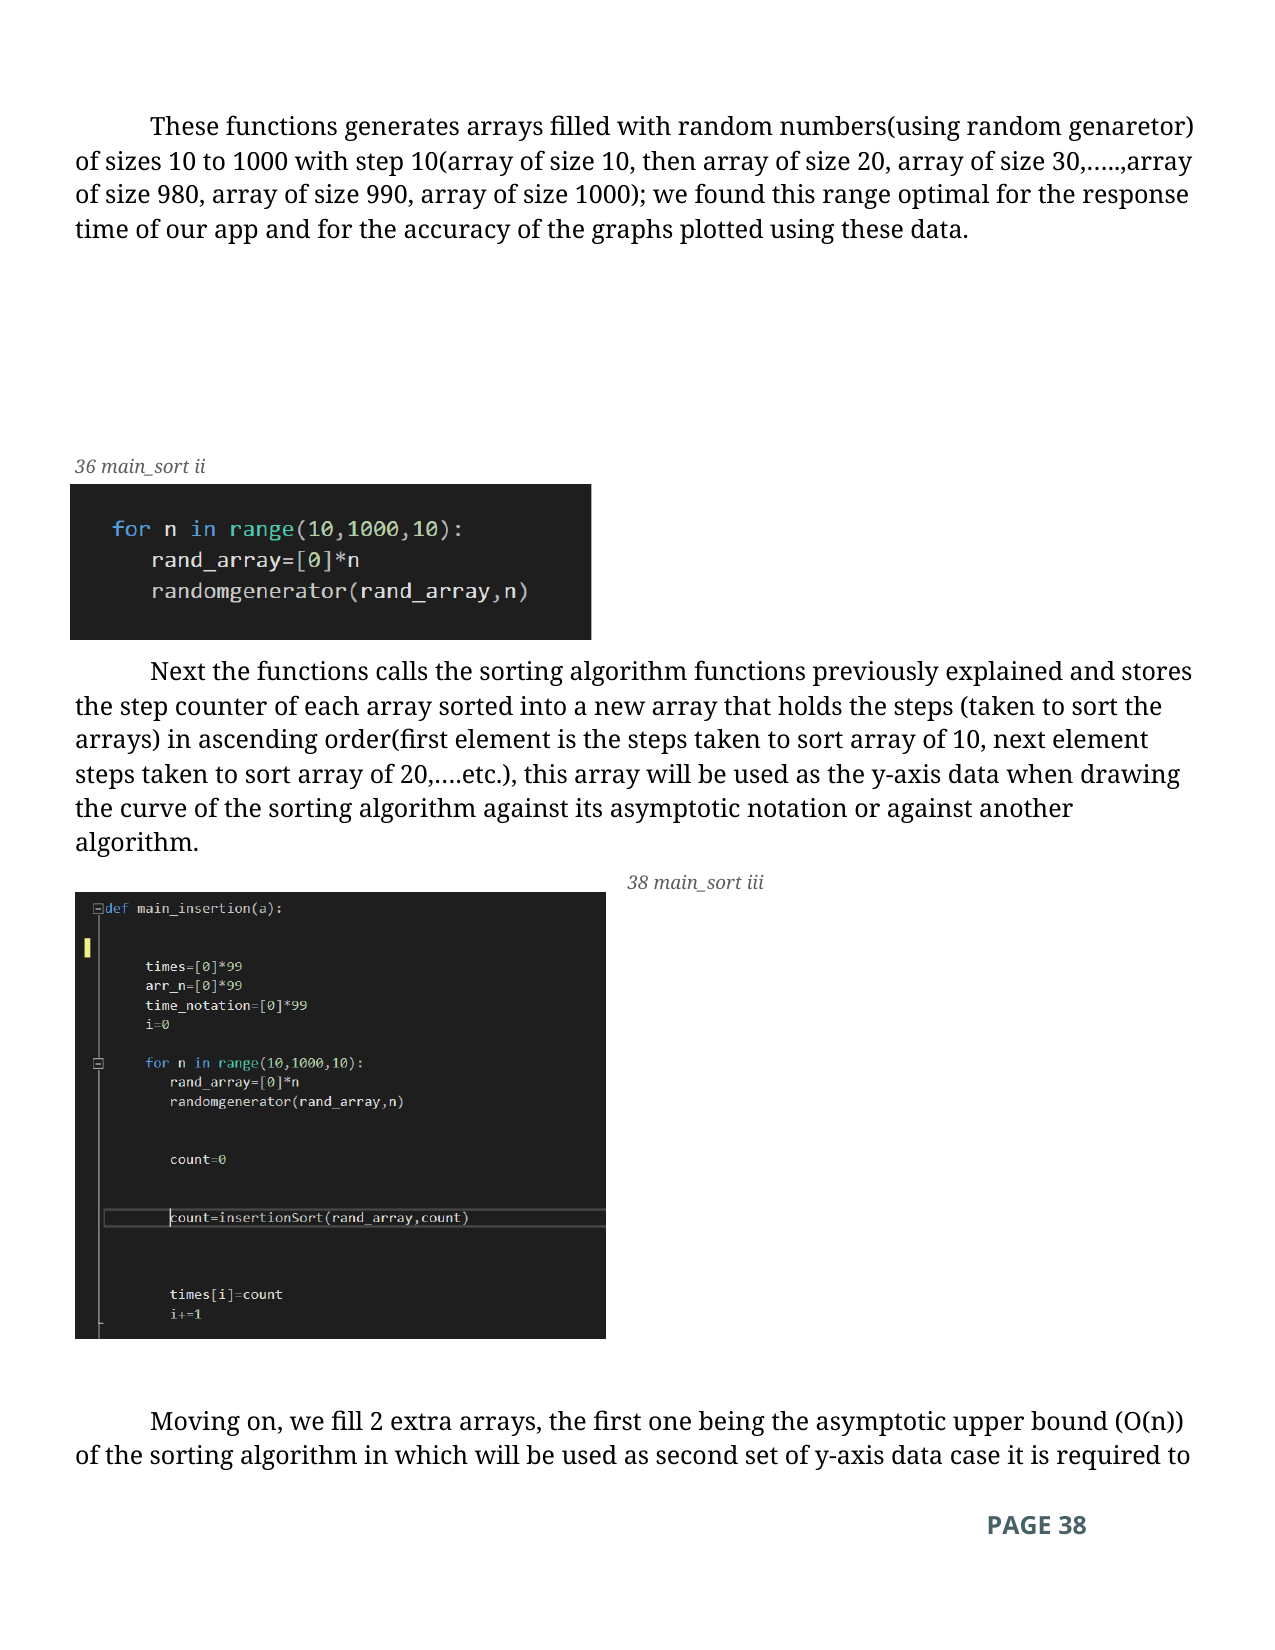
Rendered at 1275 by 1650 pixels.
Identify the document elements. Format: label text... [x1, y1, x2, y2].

text These functions generates arrays filled with random numbers(using random genaretor) of sizes 10 to 1000 with step 10(array of size 10, then array of size 20, array of size 30,…..,array of size 980, array of size 990, array of size 1000); we found this range optimal for the response time of our app and for the accuracy of the graphs plotted using these data. [75, 109, 1200, 245]
text Next the functions calls the sorting algorithm functions previously explained and stores the step counter of each array sorted into a new array that holds the steps (taken to sort the arrays) in ascending order(first element is the steps taken to sort array of 10, next element steps taken to sort array of 20,….etc.), this array will be used as the y-axis data when drawing the curve of the sorting algorithm against its asymptotic notation or against another algorithm. [75, 654, 1200, 858]
picture [75, 892, 606, 1339]
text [75, 1403, 1200, 1472]
picture [70, 484, 592, 640]
